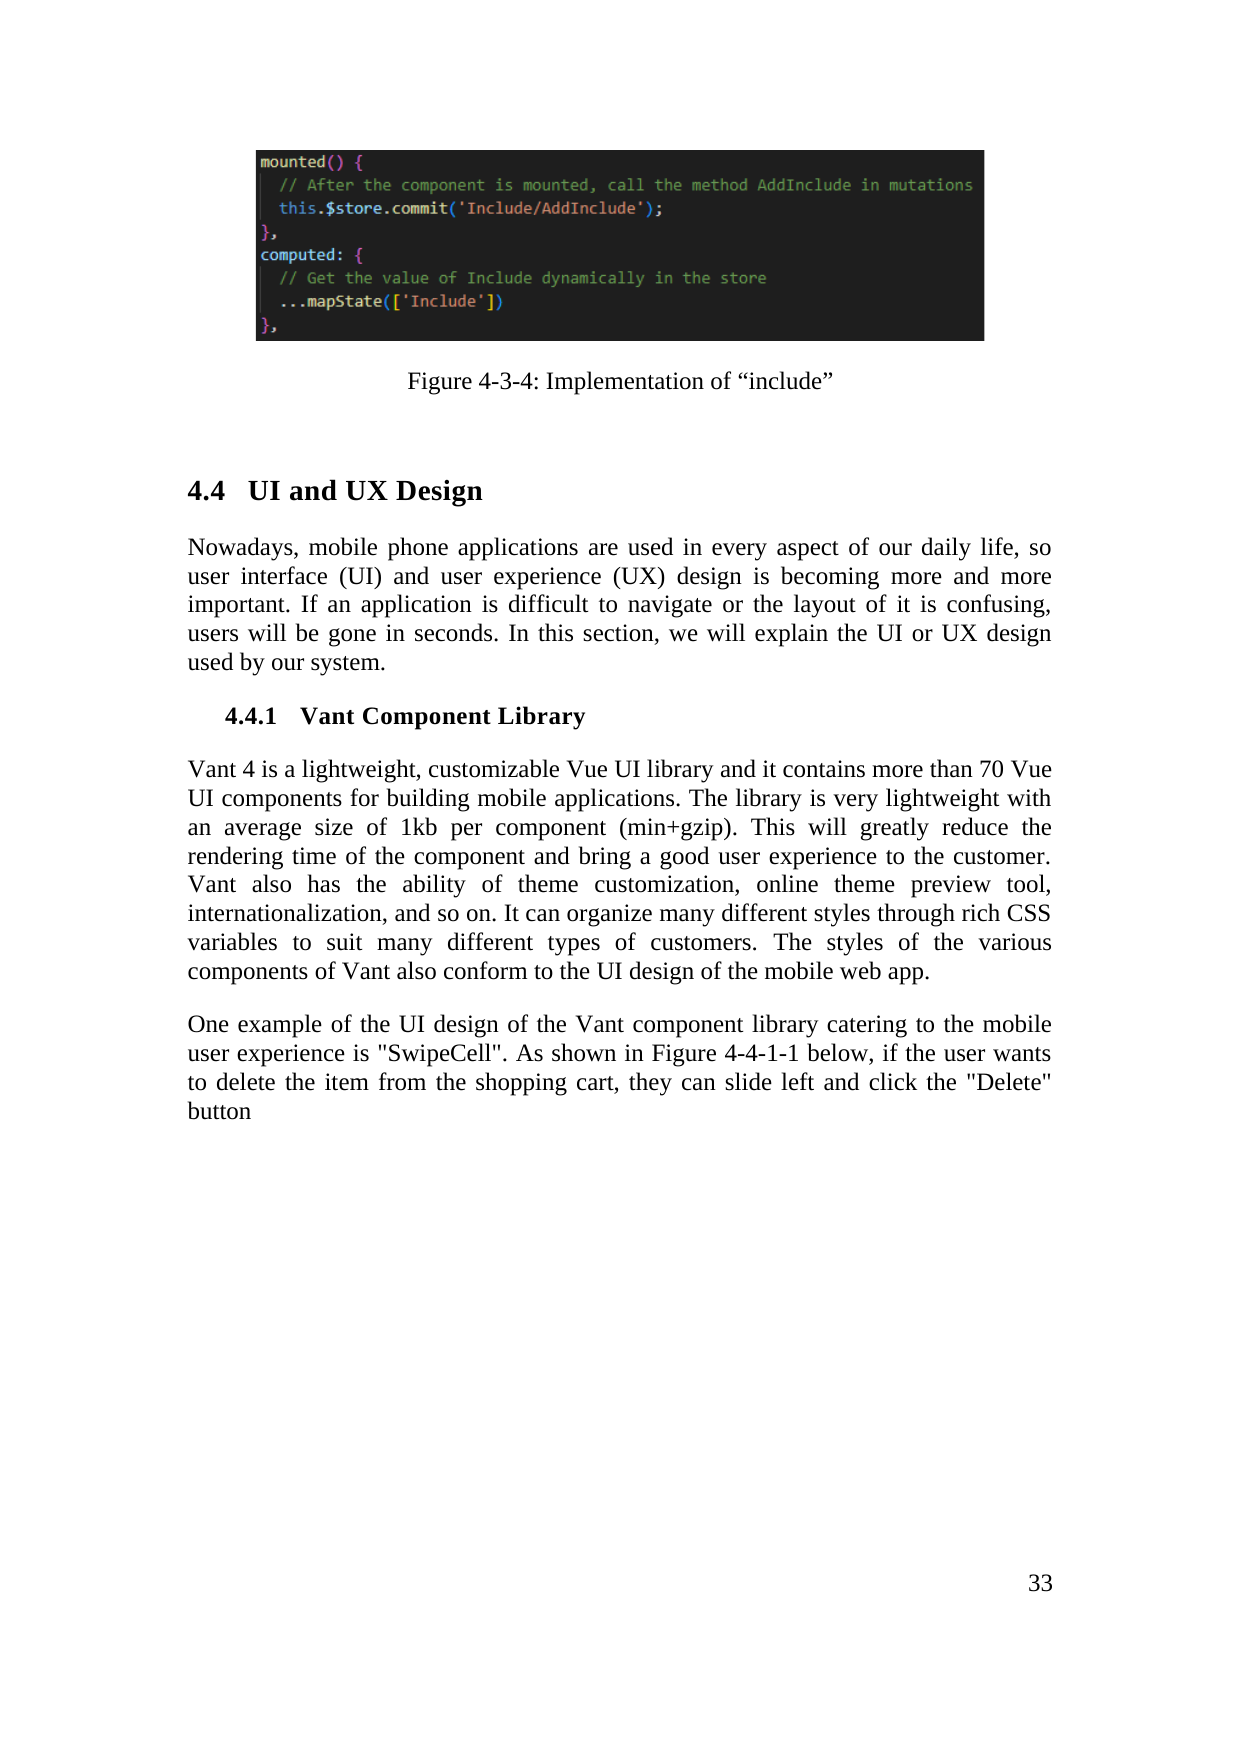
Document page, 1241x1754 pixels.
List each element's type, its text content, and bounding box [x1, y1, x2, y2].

subtitle UI and UX Design [187, 473, 1053, 507]
text Figure 4-3-4: Implementation of “include” [187, 366, 1053, 395]
text Vant 4 is a lightweight, customizable Vue UI library and it contains more than 70 Vue UI components for building mobile applications. The library is very lightweight with an average size of 1kb per component (min+gzip). This will greatly reduce the rendering time of the component and bring a good user experience to the customer. Vant also has the ability of theme customization, online theme preview tool, internationalization, and so on. It can organize many different styles through rich CSS variables to suit many different types of customers. The styles of the various components of Vant also conform to the UI design of the mobile web app. [187, 754, 1053, 984]
text One example of the UI design of the Vant component library catering to the mobile user experience is "SwipeCell". As shown in Figure 4-4-1-1 below, if the user wants to delete the item from the shopping cart, they can slide left and click the "Delete" button [187, 1009, 1053, 1124]
picture [255, 150, 985, 341]
text Nowadays, mobile phone applications are used in every aspect of our daily life, so user interface (UI) and user experience (UX) design is becoming more and more important. If an application is difficult to navigate or the layout of it is confusing, users will be gone in seconds. In this section, we will explain the UI or UX design used by our system. [187, 532, 1053, 676]
subtitle Vant Component Library [225, 701, 1053, 729]
